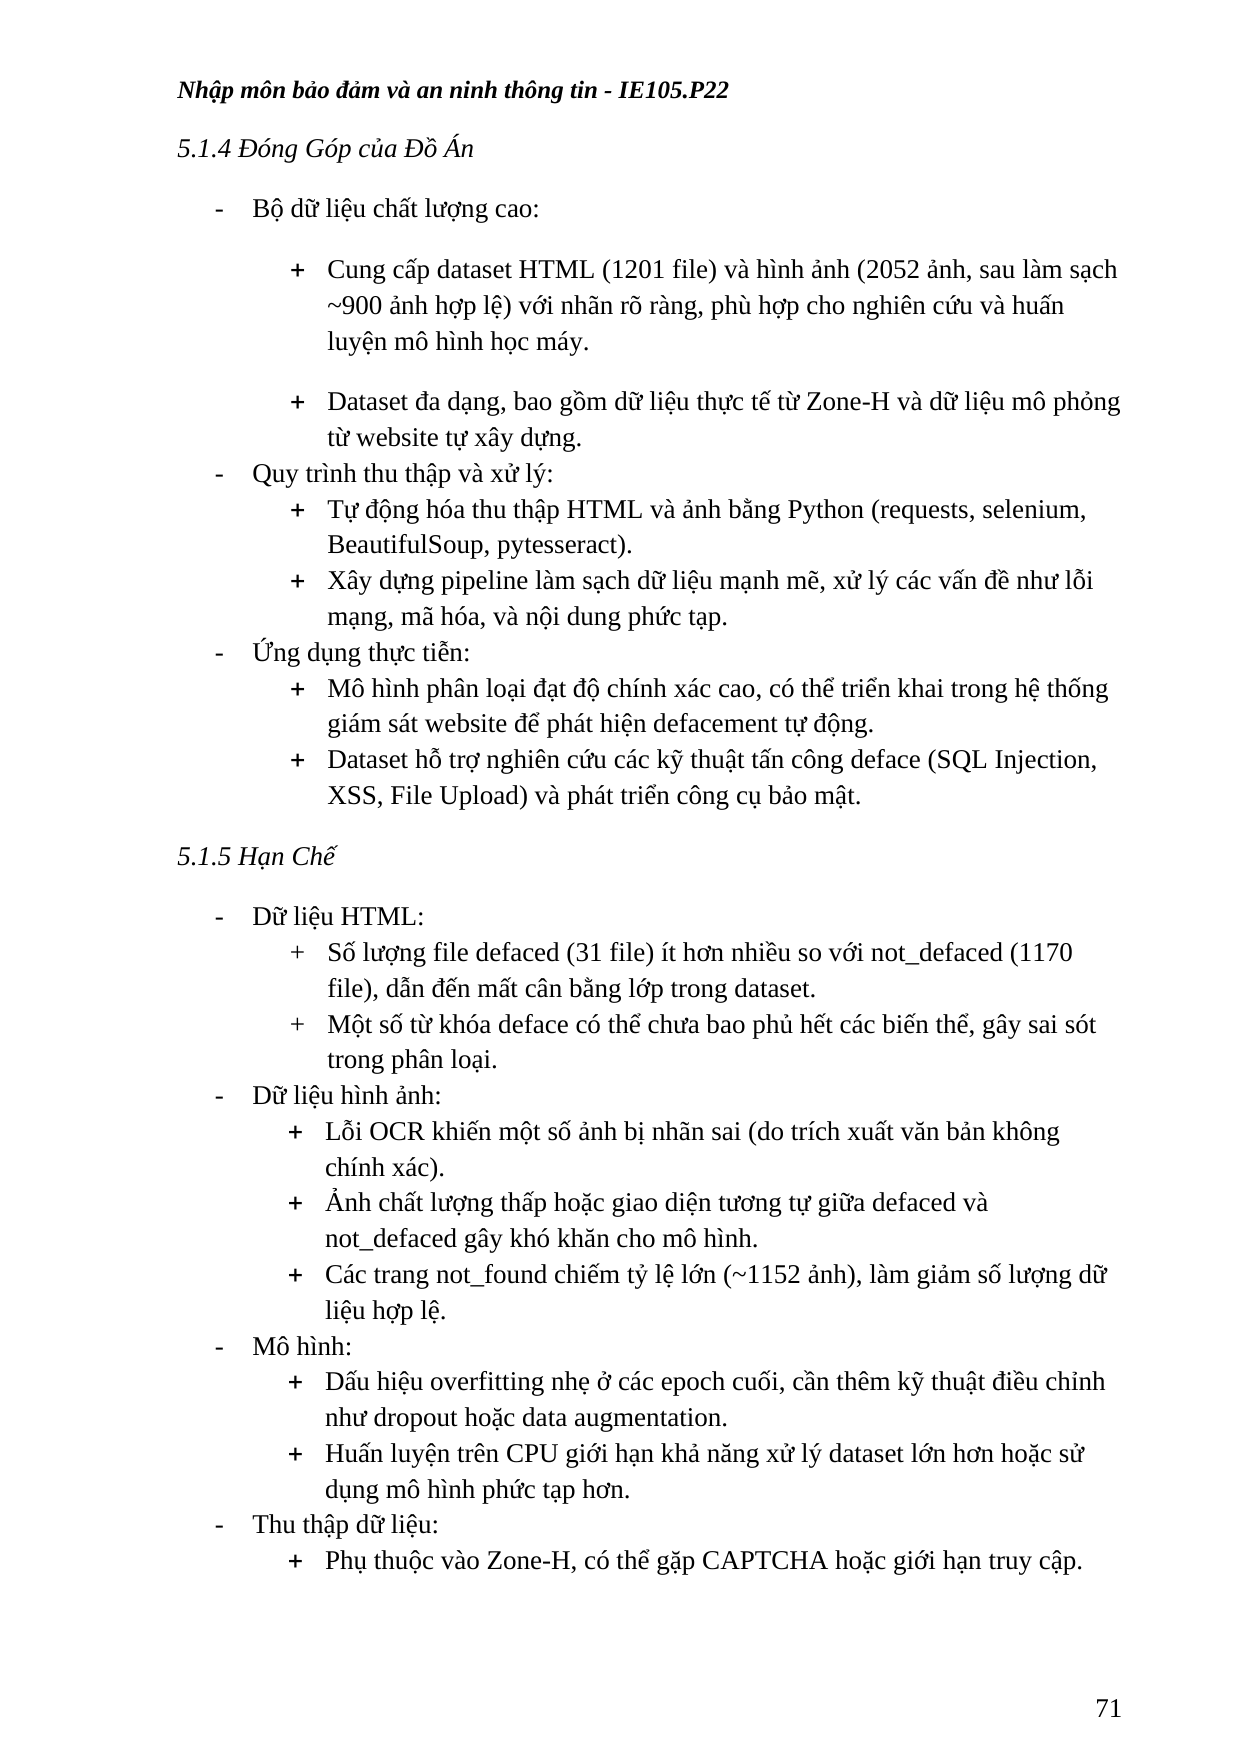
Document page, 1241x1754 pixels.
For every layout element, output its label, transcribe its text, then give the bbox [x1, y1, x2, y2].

list Dataset đa dạng, bao gồm dữ liệu thực tế từ Zone-H và dữ liệu mô phỏng từ website tự xây dựng. [289, 386, 1122, 452]
list Mô hình: [214, 1329, 1122, 1361]
list Quy trình thu thập và xử lý: [214, 457, 1122, 488]
list Xây dựng pipeline làm sạch dữ liệu mạnh mẽ, xử lý các vấn đề như lỗi mạng, mã hóa, và nội dung phức tạp. [289, 564, 1122, 631]
list Cung cấp dataset HTML (1201 file) và hình ảnh (2052 ảnh, sau làm sạch ~900 ảnh hợp lệ) với nhãn rõ ràng, phù hợp cho nghiên cứu và huấn luyện mô hình học máy. [289, 253, 1122, 356]
list Mô hình phân loại đạt độ chính xác cao, có thể triển khai trong hệ thống giám sát website để phát hiện defacement tự động. [289, 672, 1122, 739]
list Dữ liệu HTML: [214, 901, 1122, 932]
list Ảnh chất lượng thấp hoặc giao diện tương tự giữa defaced và not_defaced gây khó khăn cho mô hình. [287, 1186, 1122, 1253]
list Bộ dữ liệu chất lượng cao: [214, 192, 1122, 224]
list Dataset hỗ trợ nghiên cứu các kỹ thuật tấn công deface (SQL Injection, XSS, File Upload) và phát triển công cụ bảo mật. [289, 743, 1122, 810]
list Các trang not_found chiếm tỷ lệ lớn (~1152 ảnh), làm giảm số lượng dữ liệu hợp lệ. [287, 1258, 1122, 1325]
list Dữ liệu hình ảnh: [214, 1079, 1122, 1110]
list Phụ thuộc vào Zone-H, có thể gặp CAPTCHA hoặc giới hạn truy cập. [287, 1544, 1122, 1575]
subtitle 5.1.4 Đóng Góp của Đồ Án [177, 132, 1122, 163]
list Ứng dụng thực tiễn: [214, 636, 1122, 667]
list Lỗi OCR khiến một số ảnh bị nhãn sai (do trích xuất văn bản không chính xác). [287, 1115, 1122, 1182]
subtitle 5.1.5 Hạn Chế [177, 840, 1122, 871]
list Một số từ khóa deface có thể chưa bao phủ hết các biến thể, gây sai sót trong phân loại. [289, 1008, 1122, 1074]
list Dấu hiệu overfitting nhẹ ở các epoch cuối, cần thêm kỹ thuật điều chỉnh như dropout hoặc data augmentation. [287, 1365, 1122, 1432]
list Huấn luyện trên CPU giới hạn khả năng xử lý dataset lớn hơn hoặc sử dụng mô hình phức tạp hơn. [287, 1437, 1122, 1504]
list Tự động hóa thu thập HTML và ảnh bằng Python (requests, selenium, BeautifulSoup, pytesseract). [289, 493, 1122, 560]
list Thu thập dữ liệu: [214, 1508, 1122, 1539]
list Số lượng file defaced (31 file) ít hơn nhiều so với not_defaced (1170 file), dẫn đến mất cân bằng lớp trong dataset. [289, 936, 1122, 1003]
